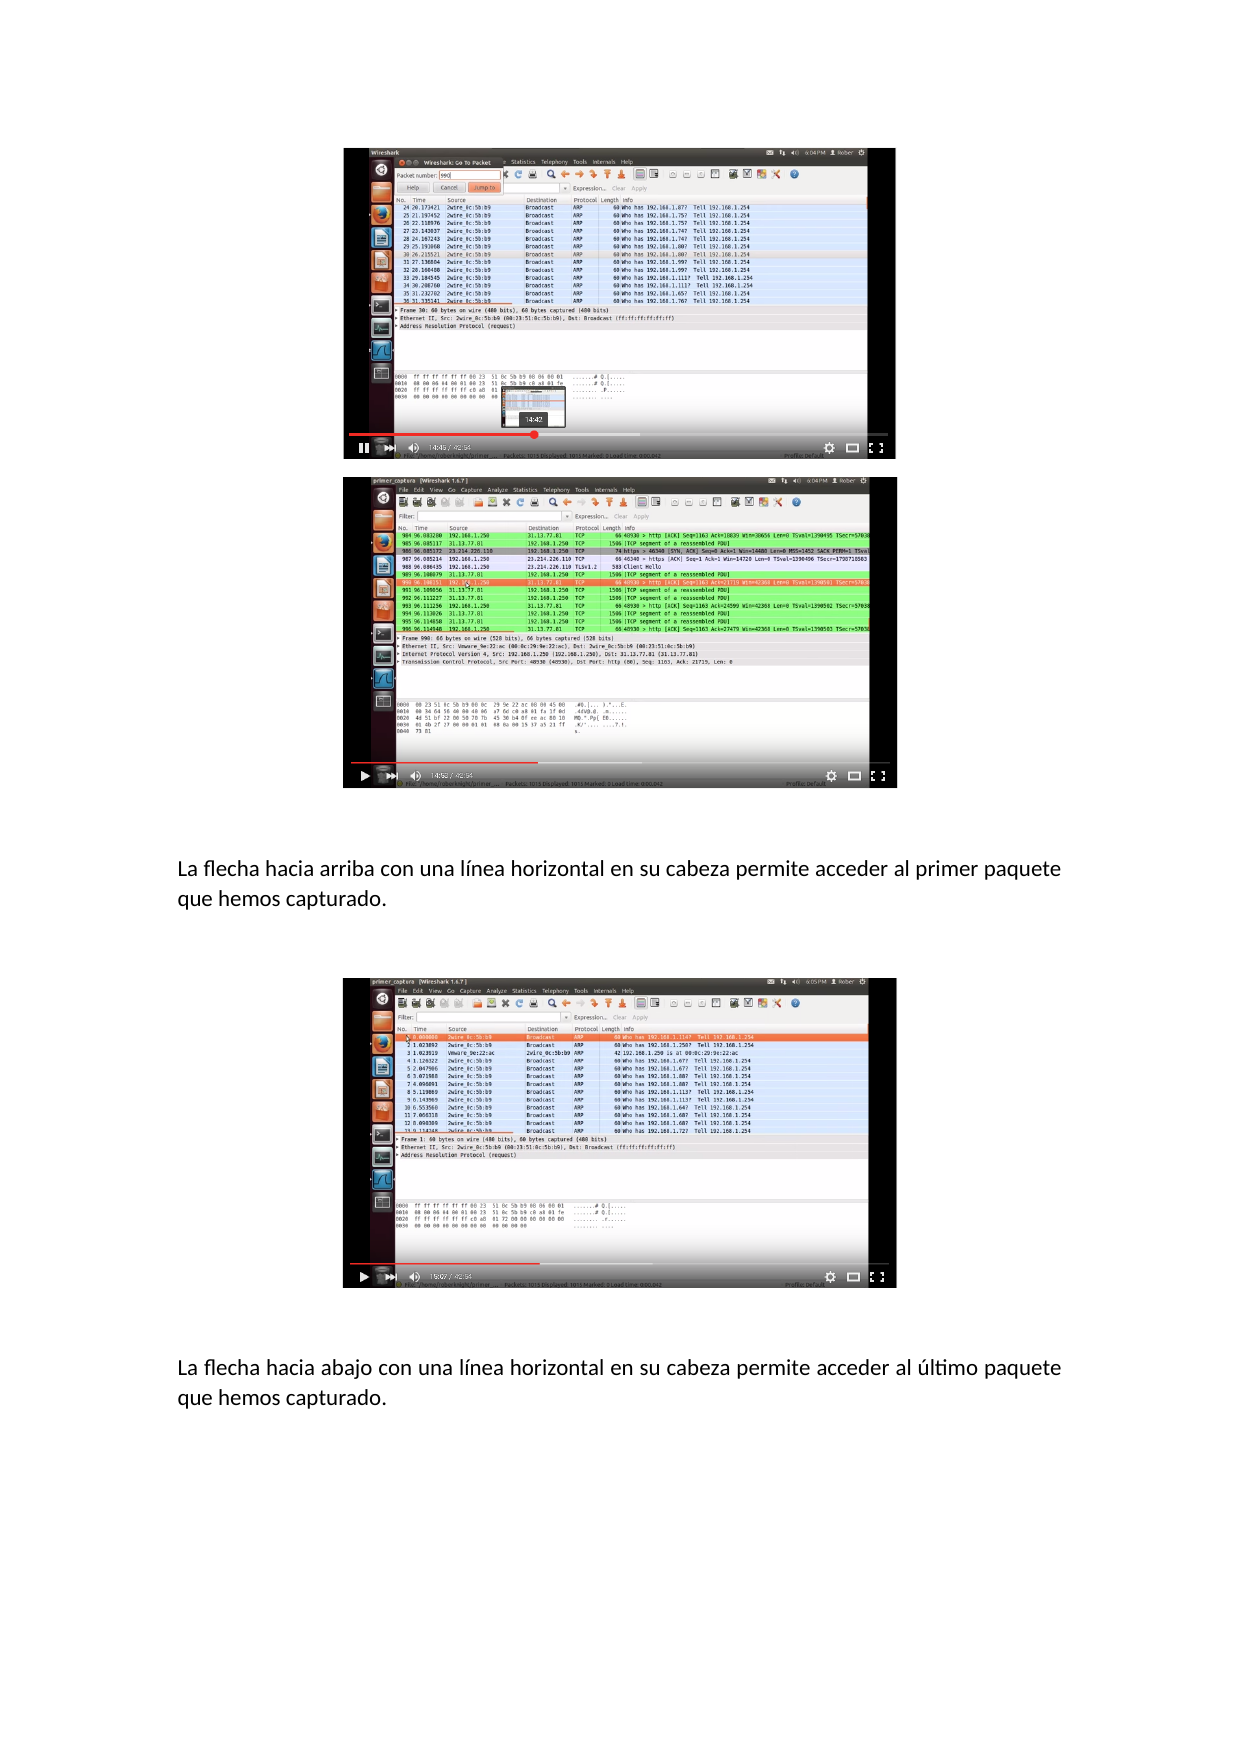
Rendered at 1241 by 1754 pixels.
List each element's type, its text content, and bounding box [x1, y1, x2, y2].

picture [343, 147, 897, 459]
text La flecha hacia abajo con una línea horizontal en su cabeza permite acceder al último paquete que hemos capturado. [177, 1353, 1063, 1411]
picture [342, 978, 898, 1288]
picture [342, 477, 898, 789]
text La flecha hacia arriba con una línea horizontal en su cabeza permite acceder al primer paquete que hemos capturado. [177, 854, 1063, 912]
